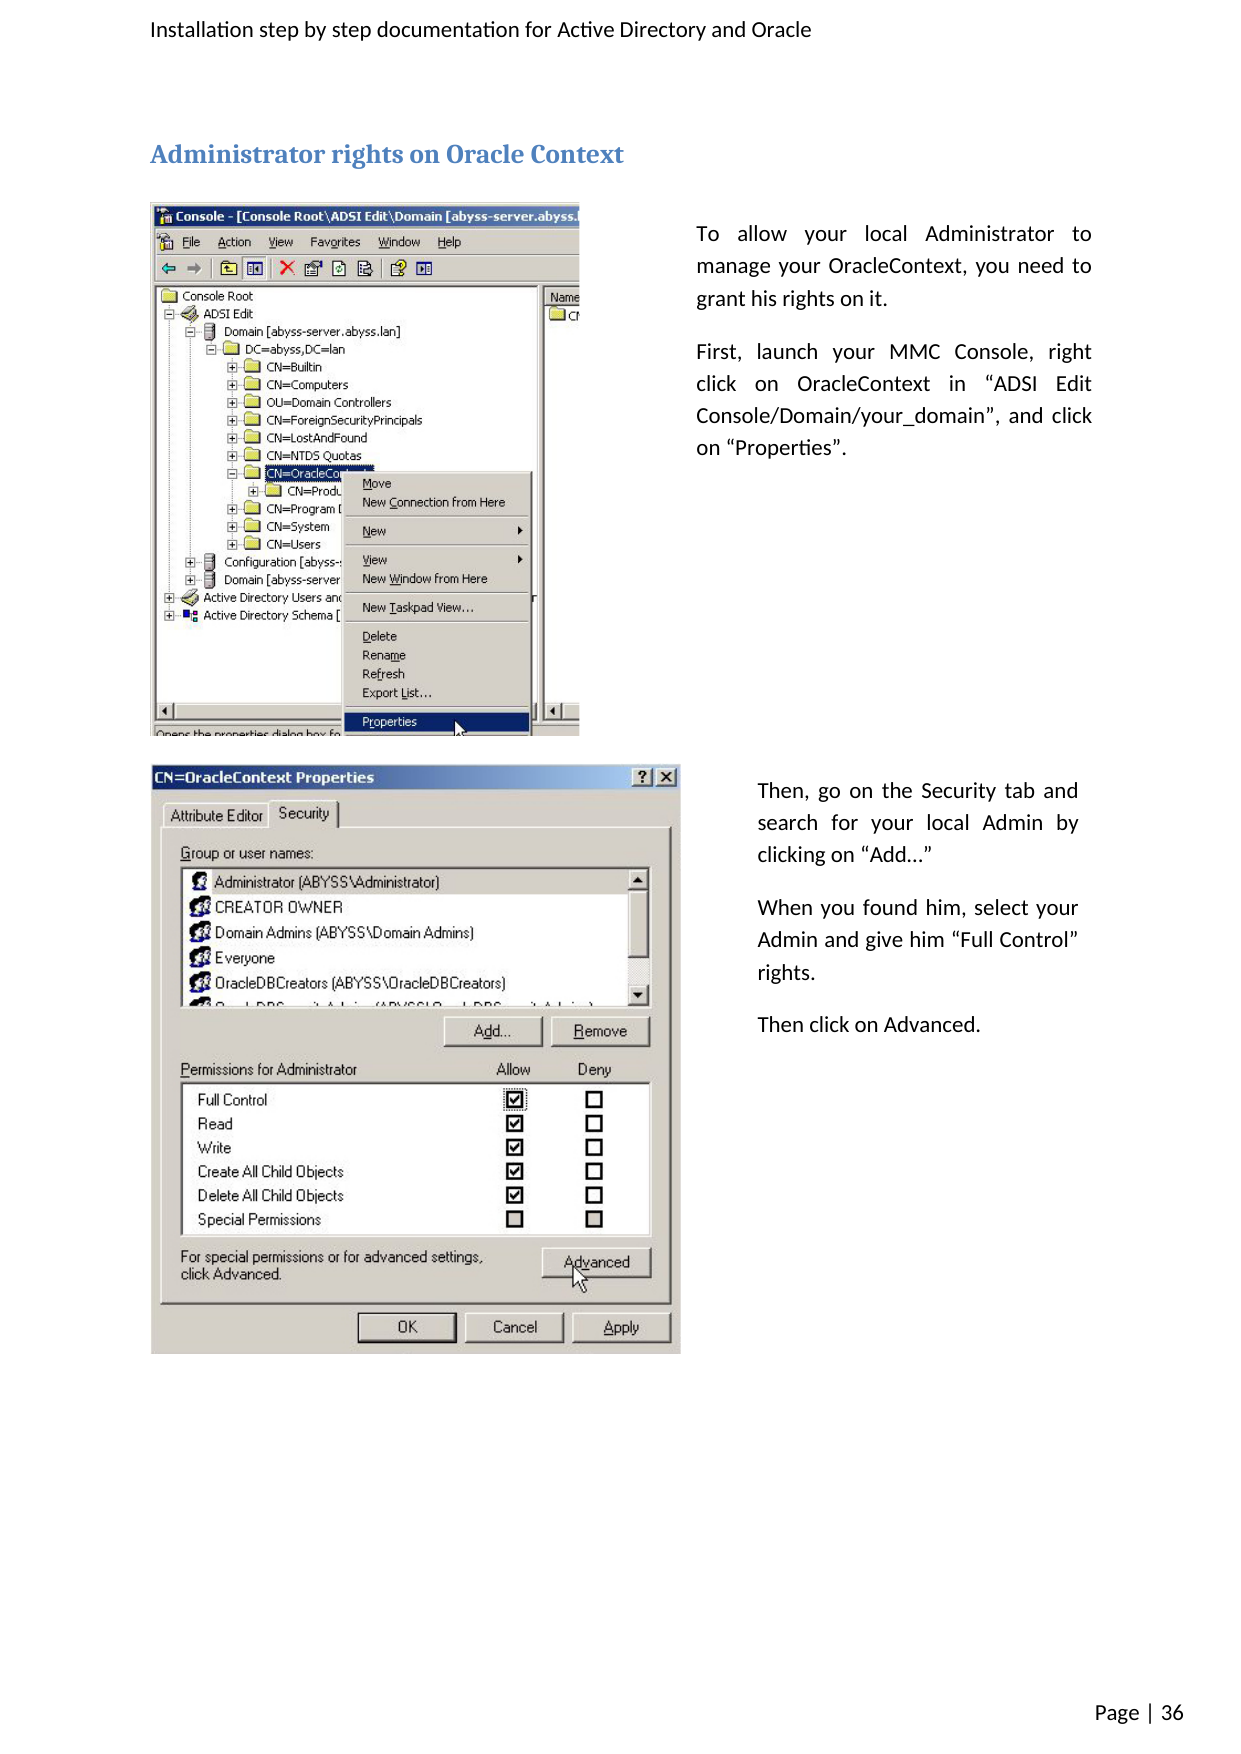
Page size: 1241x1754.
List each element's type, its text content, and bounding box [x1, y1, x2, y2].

subtitle Administrator rights on Oracle Context [150, 139, 1090, 170]
picture [150, 202, 580, 736]
picture [150, 763, 681, 1354]
